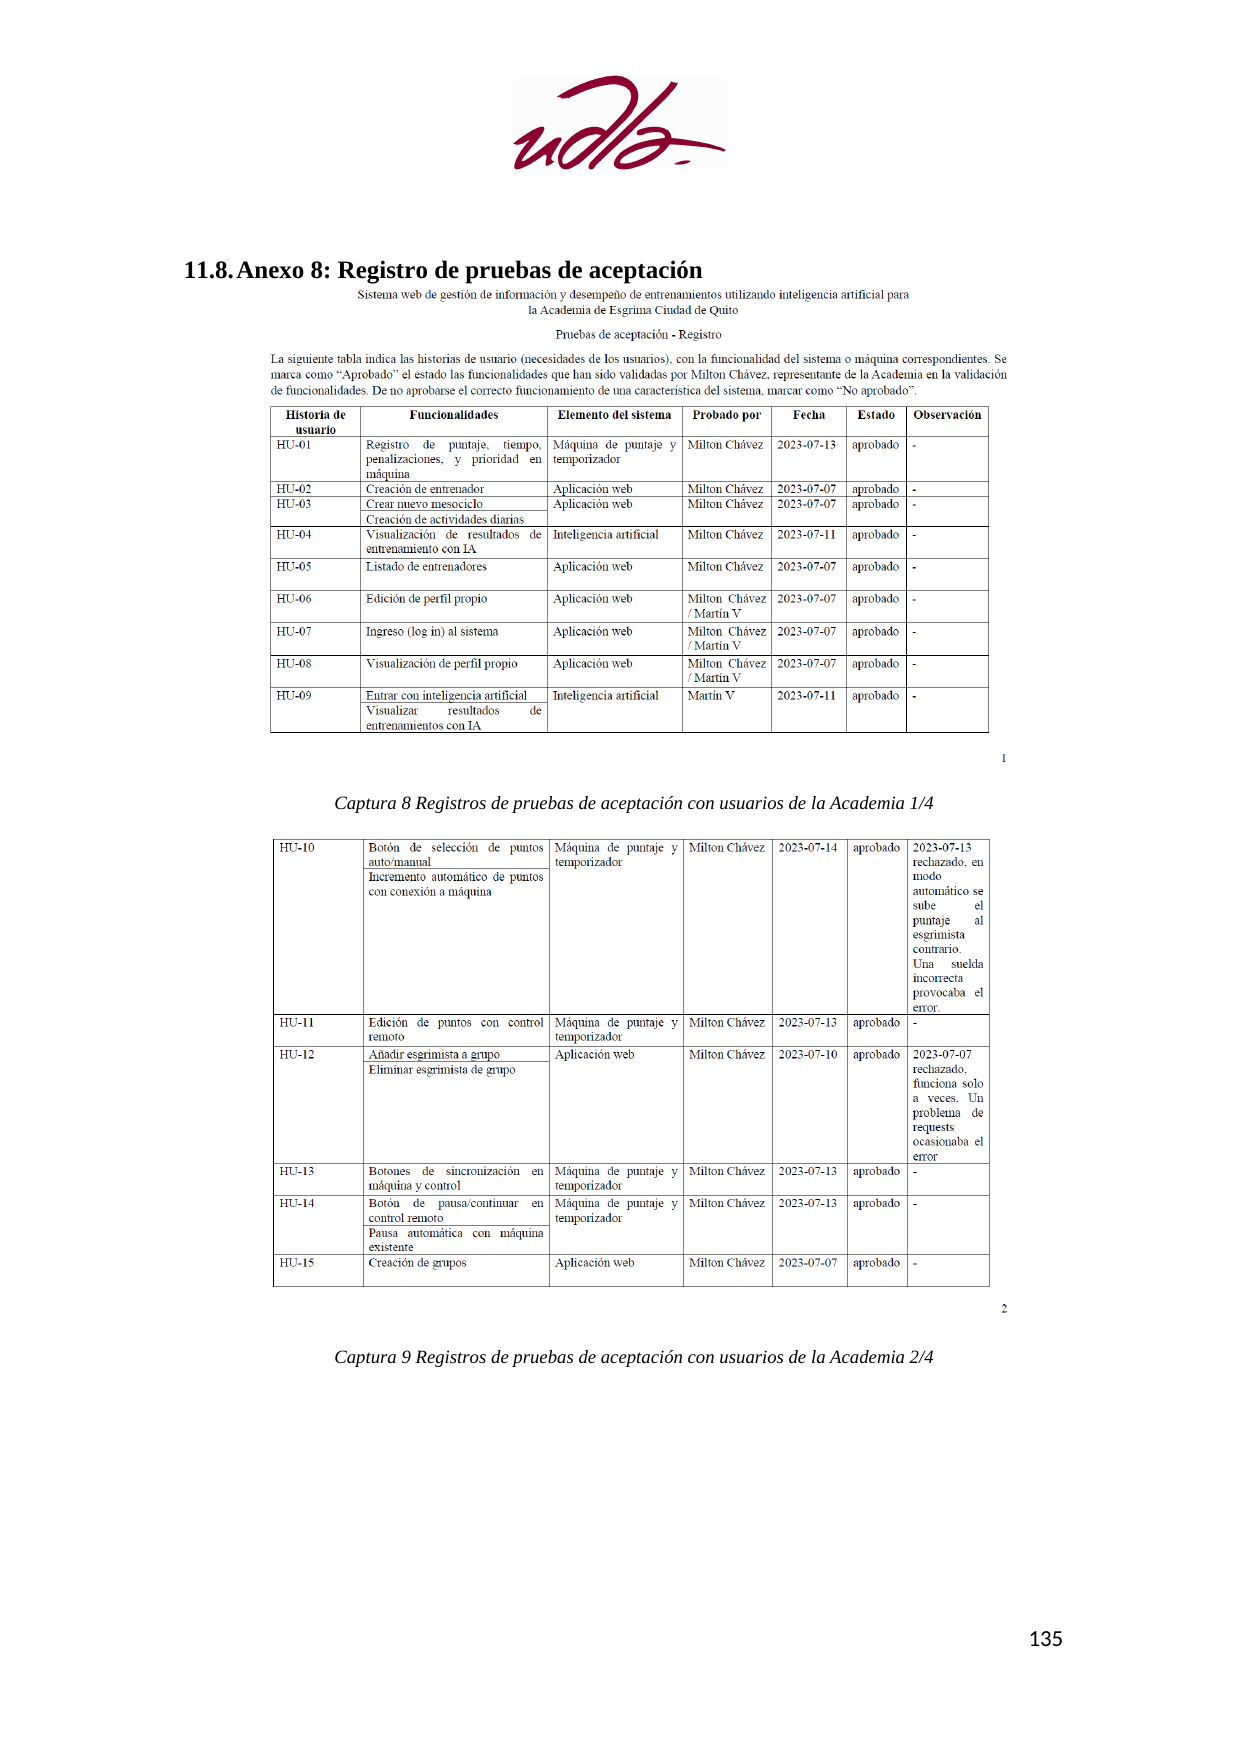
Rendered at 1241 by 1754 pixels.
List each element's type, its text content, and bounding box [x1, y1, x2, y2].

picture [253, 834, 1017, 1321]
picture [257, 288, 1013, 767]
subtitle Anexo 8: Registro de pruebas de aceptación [184, 256, 1063, 284]
text Captura 8 Registros de pruebas de aceptación con usuarios de la Academia 1/4 [207, 792, 1063, 813]
picture [509, 73, 731, 174]
text Captura 9 Registros de pruebas de aceptación con usuarios de la Academia 2/4 [207, 1346, 1063, 1367]
